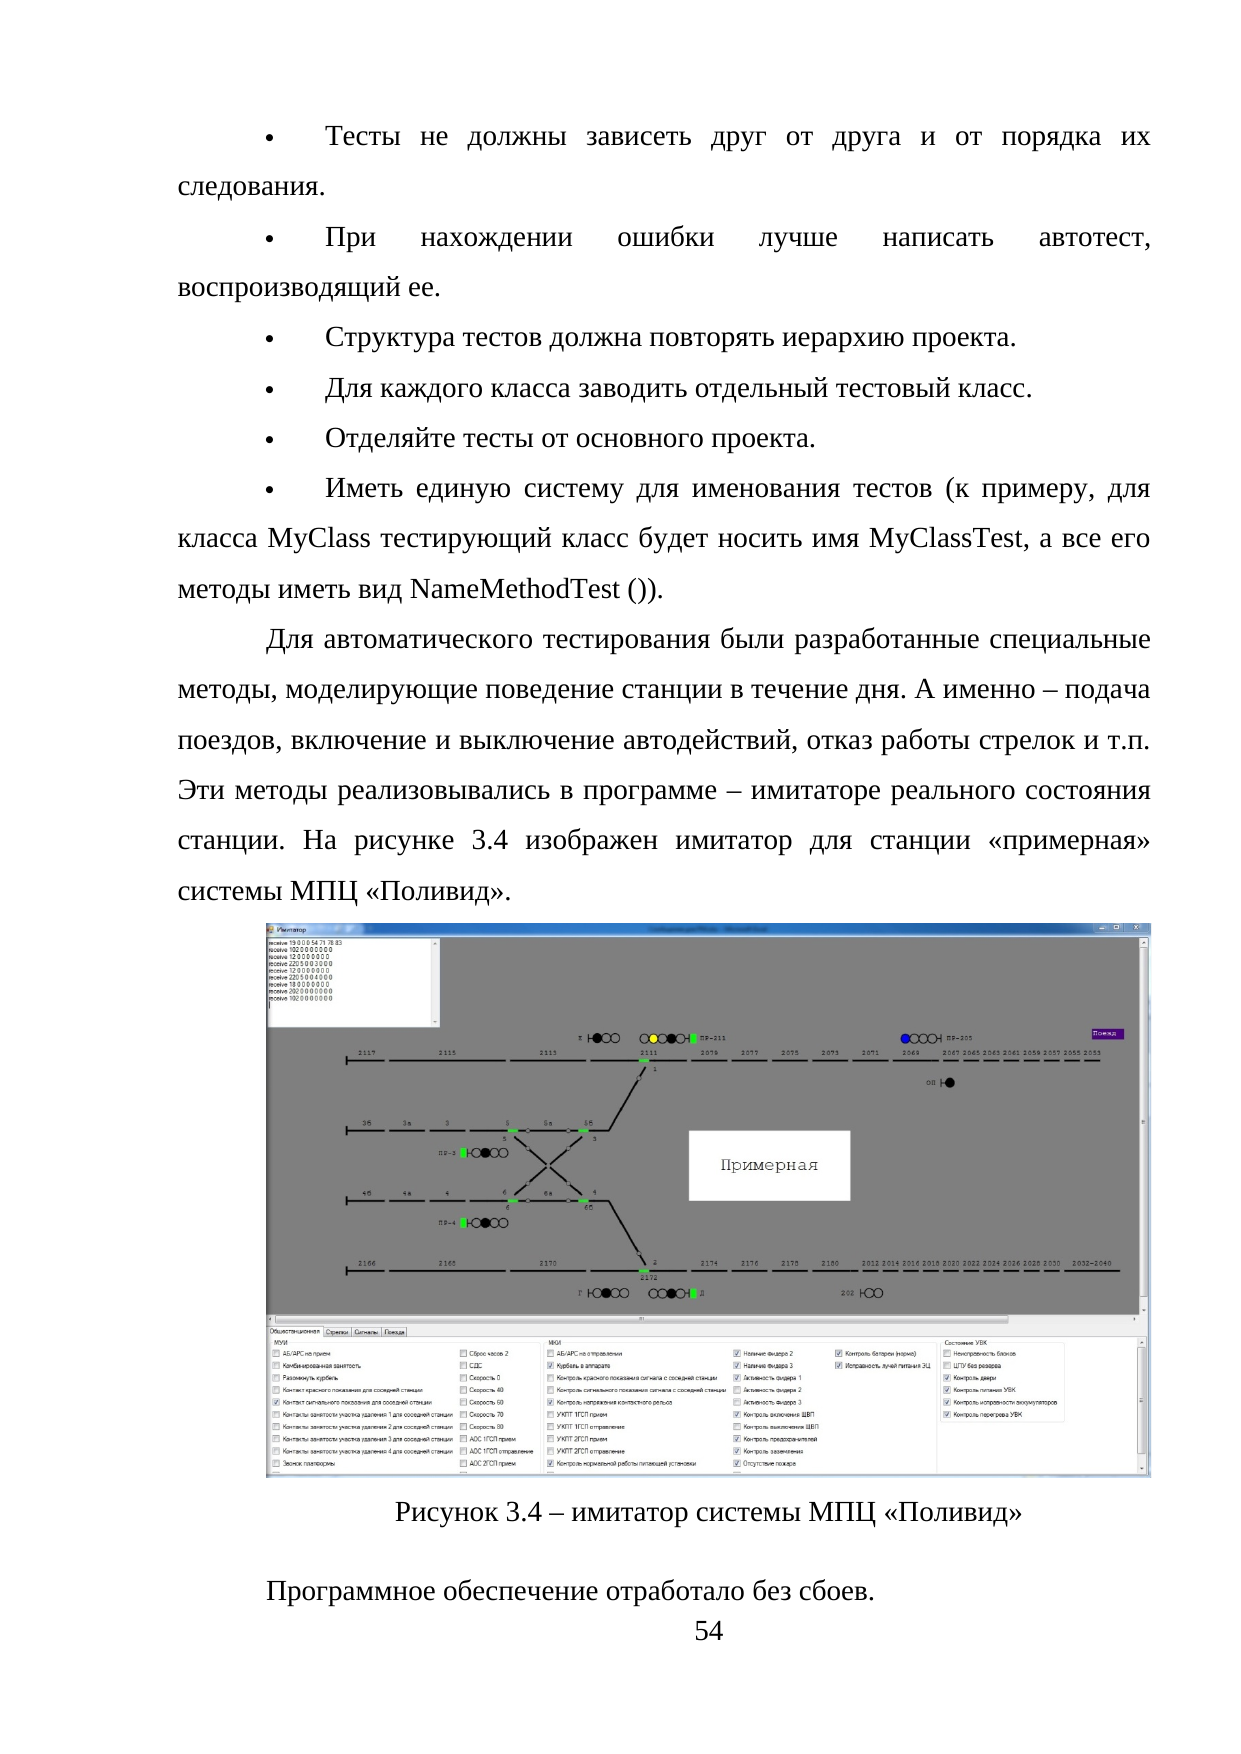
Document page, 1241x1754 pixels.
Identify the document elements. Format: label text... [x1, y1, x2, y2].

text Программное обеспечение отработало без сбоев. [177, 1573, 1152, 1607]
picture [266, 923, 1152, 1478]
list Структура тестов должна повторять иерархию проекта. [177, 319, 1152, 353]
text Для автоматического тестирования были разработанные специальные методы, моделирующие поведение станции в течение дня. А именно – подача поездов, включение и выключение автодействий, отказ работы стрелок и т.п. Эти методы реализовывались в программе – имитаторе реального состояния станции. На рисунке 3.4 изображен имитатор для станции «примерная» системы МПЦ «Поливид». [177, 621, 1152, 906]
list Иметь единую систему для именования тестов (к примеру, для класса MyClass тестирующий класс будет носить имя MyClassTest, а все его методы иметь вид NameMethodTest ()). [177, 470, 1152, 604]
text Рисунок 3.4 – имитатор системы МПЦ «Поливид» [177, 1494, 1152, 1528]
list При нахождении ошибки лучше написать автотест, воспроизводящий ее. [177, 219, 1152, 303]
list Отделяйте тесты от основного проекта. [177, 420, 1152, 453]
list Для каждого класса заводить отдельный тестовый класс. [177, 370, 1152, 403]
list Тесты не должны зависеть друг от друга и от порядка их следования. [177, 118, 1152, 202]
